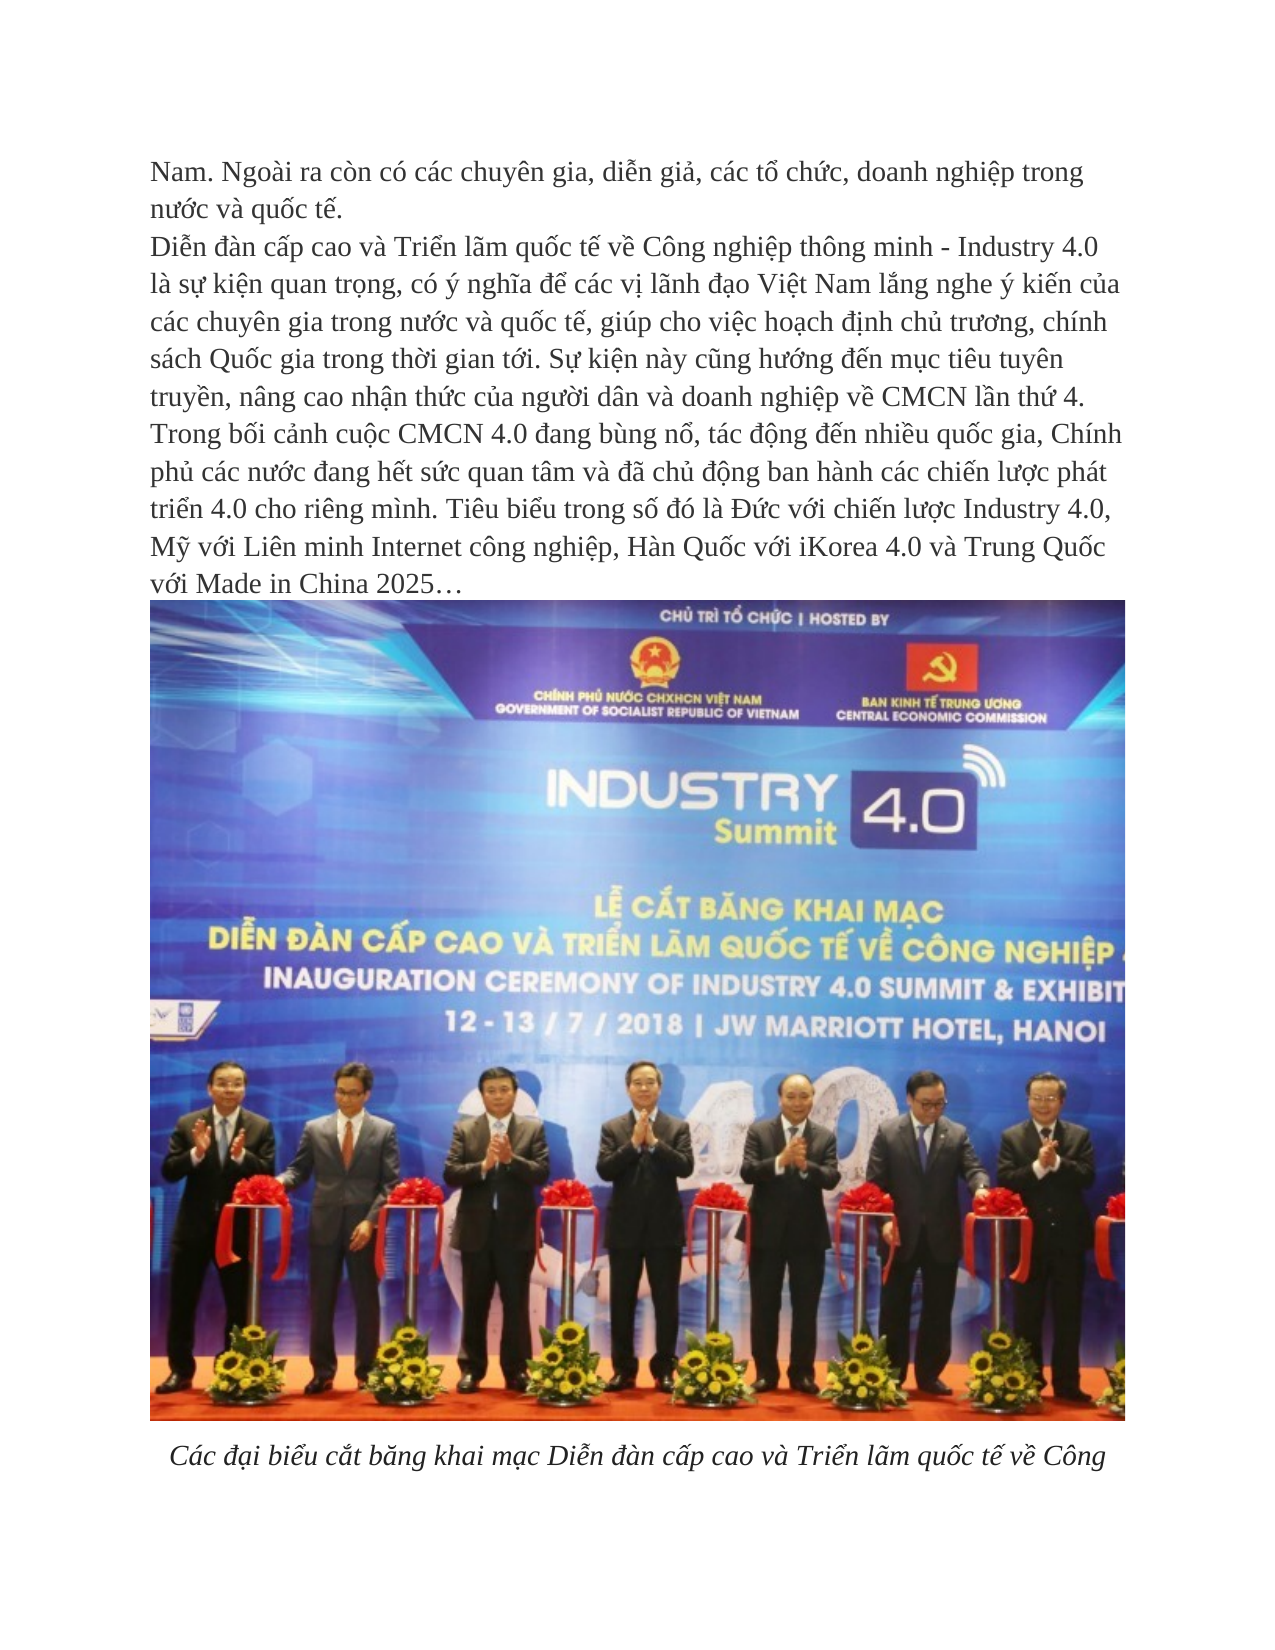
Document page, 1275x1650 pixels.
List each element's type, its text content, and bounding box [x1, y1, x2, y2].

picture [150, 600, 1125, 1421]
text Diễn đàn cấp cao và Triển lãm quốc tế về Công nghiệp thông minh - Industry 4.0 là sự kiện quan trọng, có ý nghĩa để các vị lãnh đạo Việt Nam lắng nghe ý kiến của các chuyên gia trong nước và quốc tế, giúp cho việc hoạch định chủ trương, chính sách Quốc gia trong thời gian tới. Sự kiện này cũng hướng đến mục tiêu tuyên truyền, nâng cao nhận thức của người dân và doanh nghiệp về CMCN lần thứ 4. [150, 225, 1125, 412]
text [150, 150, 1125, 225]
text Trong bối cảnh cuộc CMCN 4.0 đang bùng nổ, tác động đến nhiều quốc gia, Chính phủ các nước đang hết sức quan tâm và đã chủ động ban hành các chiến lược phát triển 4.0 cho riêng mình. Tiêu biểu trong số đó là Đức với chiến lược Industry 4.0, Mỹ với Liên minh Internet công nghiệp, Hàn Quốc với iKorea 4.0 và Trung Quốc với Made in China 2025… [150, 412, 1125, 600]
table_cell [150, 1421, 1125, 1475]
